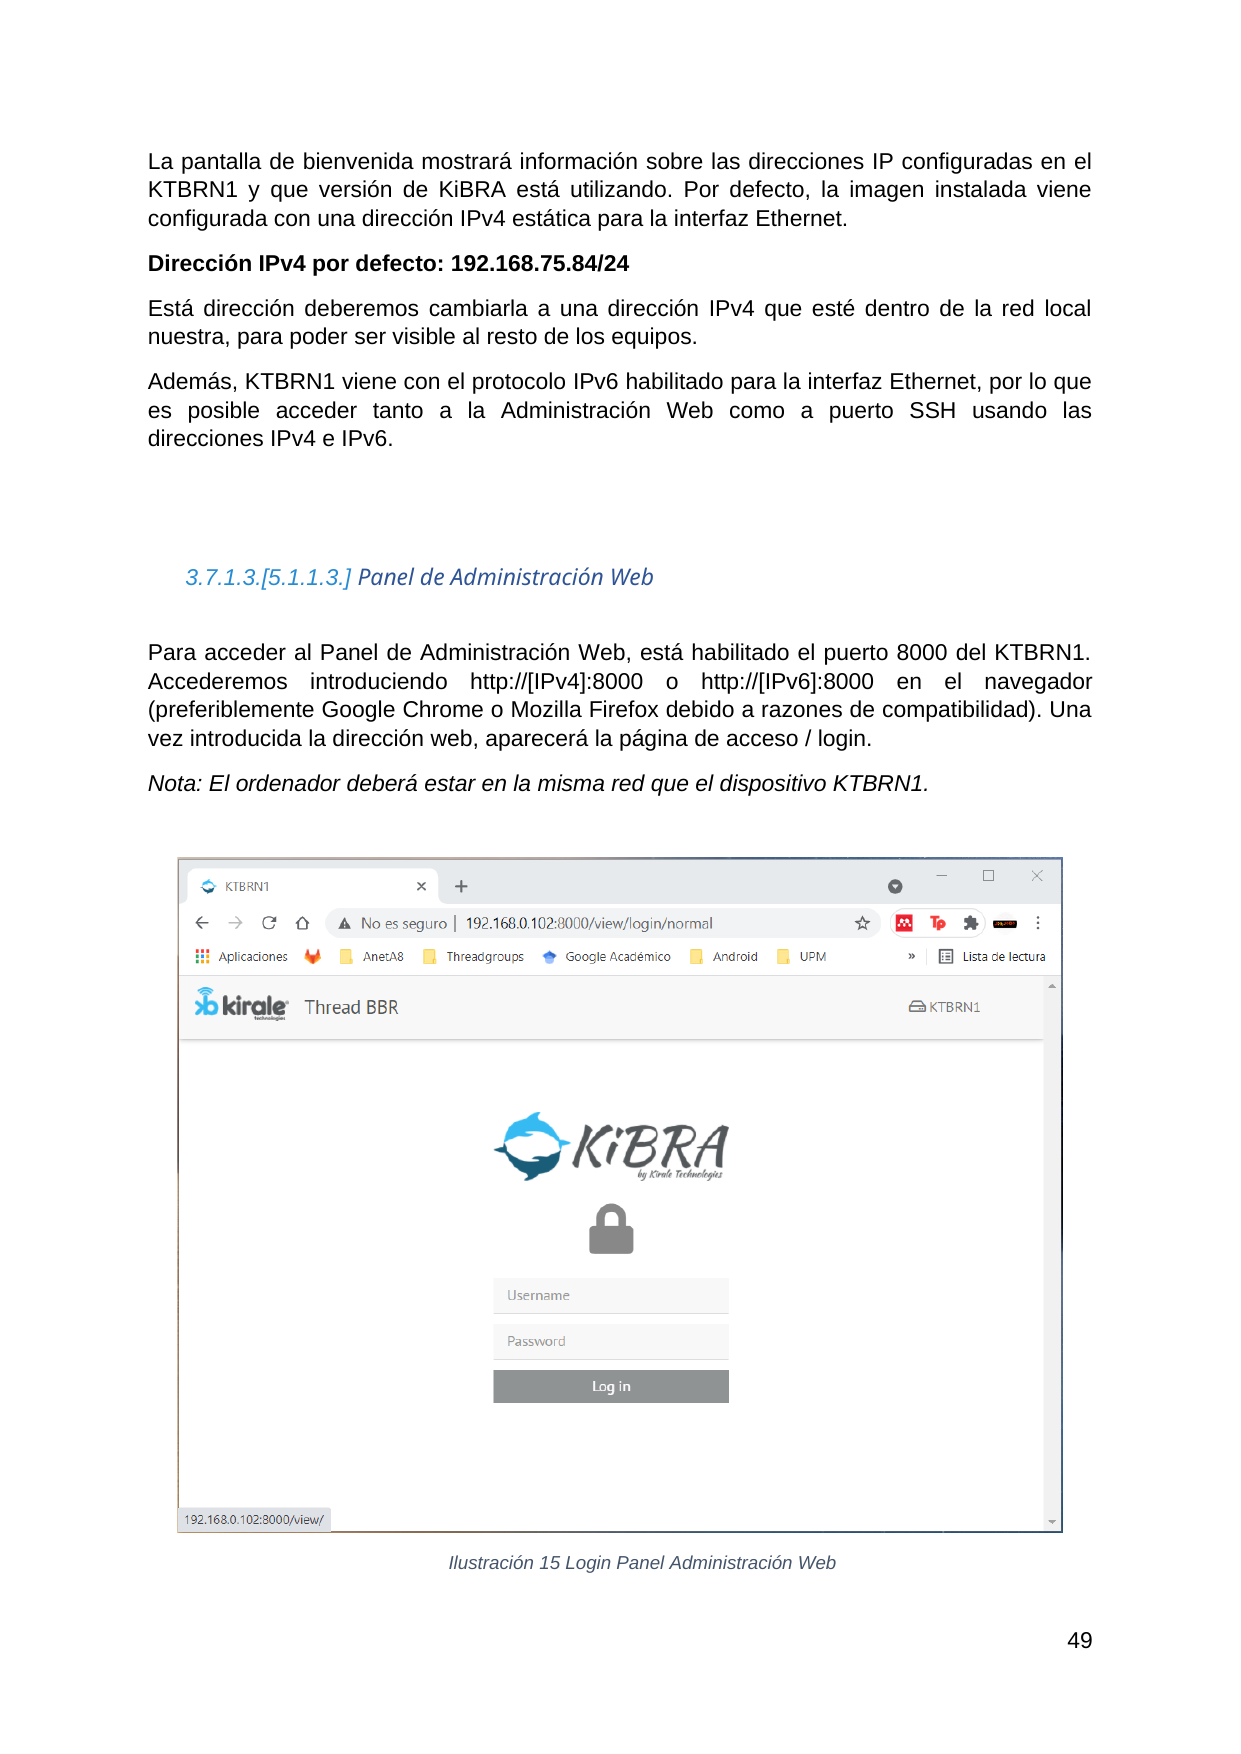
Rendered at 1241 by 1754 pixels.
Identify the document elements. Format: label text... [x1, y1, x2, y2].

text Nota: El ordenador deberá estar en la misma red que el dispositivo KTBRN1. [148, 770, 1092, 796]
text Está dirección deberemos cambiarla a una dirección IPv4 que esté dentro de la red local nuestra, para poder ser visible al resto de los equipos. [148, 295, 1092, 349]
picture [177, 857, 1063, 1533]
text La pantalla de bienvenida mostrará información sobre las direcciones IP configuradas en el KTBRN1 y que versión de KiBRA está utilizando. Por defecto, la imagen instalada viene configurada con una dirección IPv4 estática para la interfaz Ethernet. [148, 148, 1092, 231]
text Además, KTBRN1 viene con el protocolo IPv6 habilitado para la interfaz Ethernet, por lo que es posible acceder tanto a la Administración Web como a puerto SSH usando las direcciones IPv4 e IPv6. [148, 368, 1092, 452]
text Para acceder al Panel de Administración Web, está habilitado el puerto 8000 del KTBRN1. Accederemos introduciendo http://[IPv4]:8000 o http://[IPv6]:8000 en el navegador (preferiblemente Google Chrome o Mozilla Firefox debido a razones de compatibilidad). Una vez introducida la dirección web, aparecerá la página de acceso / login. [148, 639, 1092, 751]
subtitle Panel de Administración Web [185, 561, 1092, 592]
text Dirección IPv4 por defecto: 192.168.75.84/24 [148, 250, 1092, 276]
